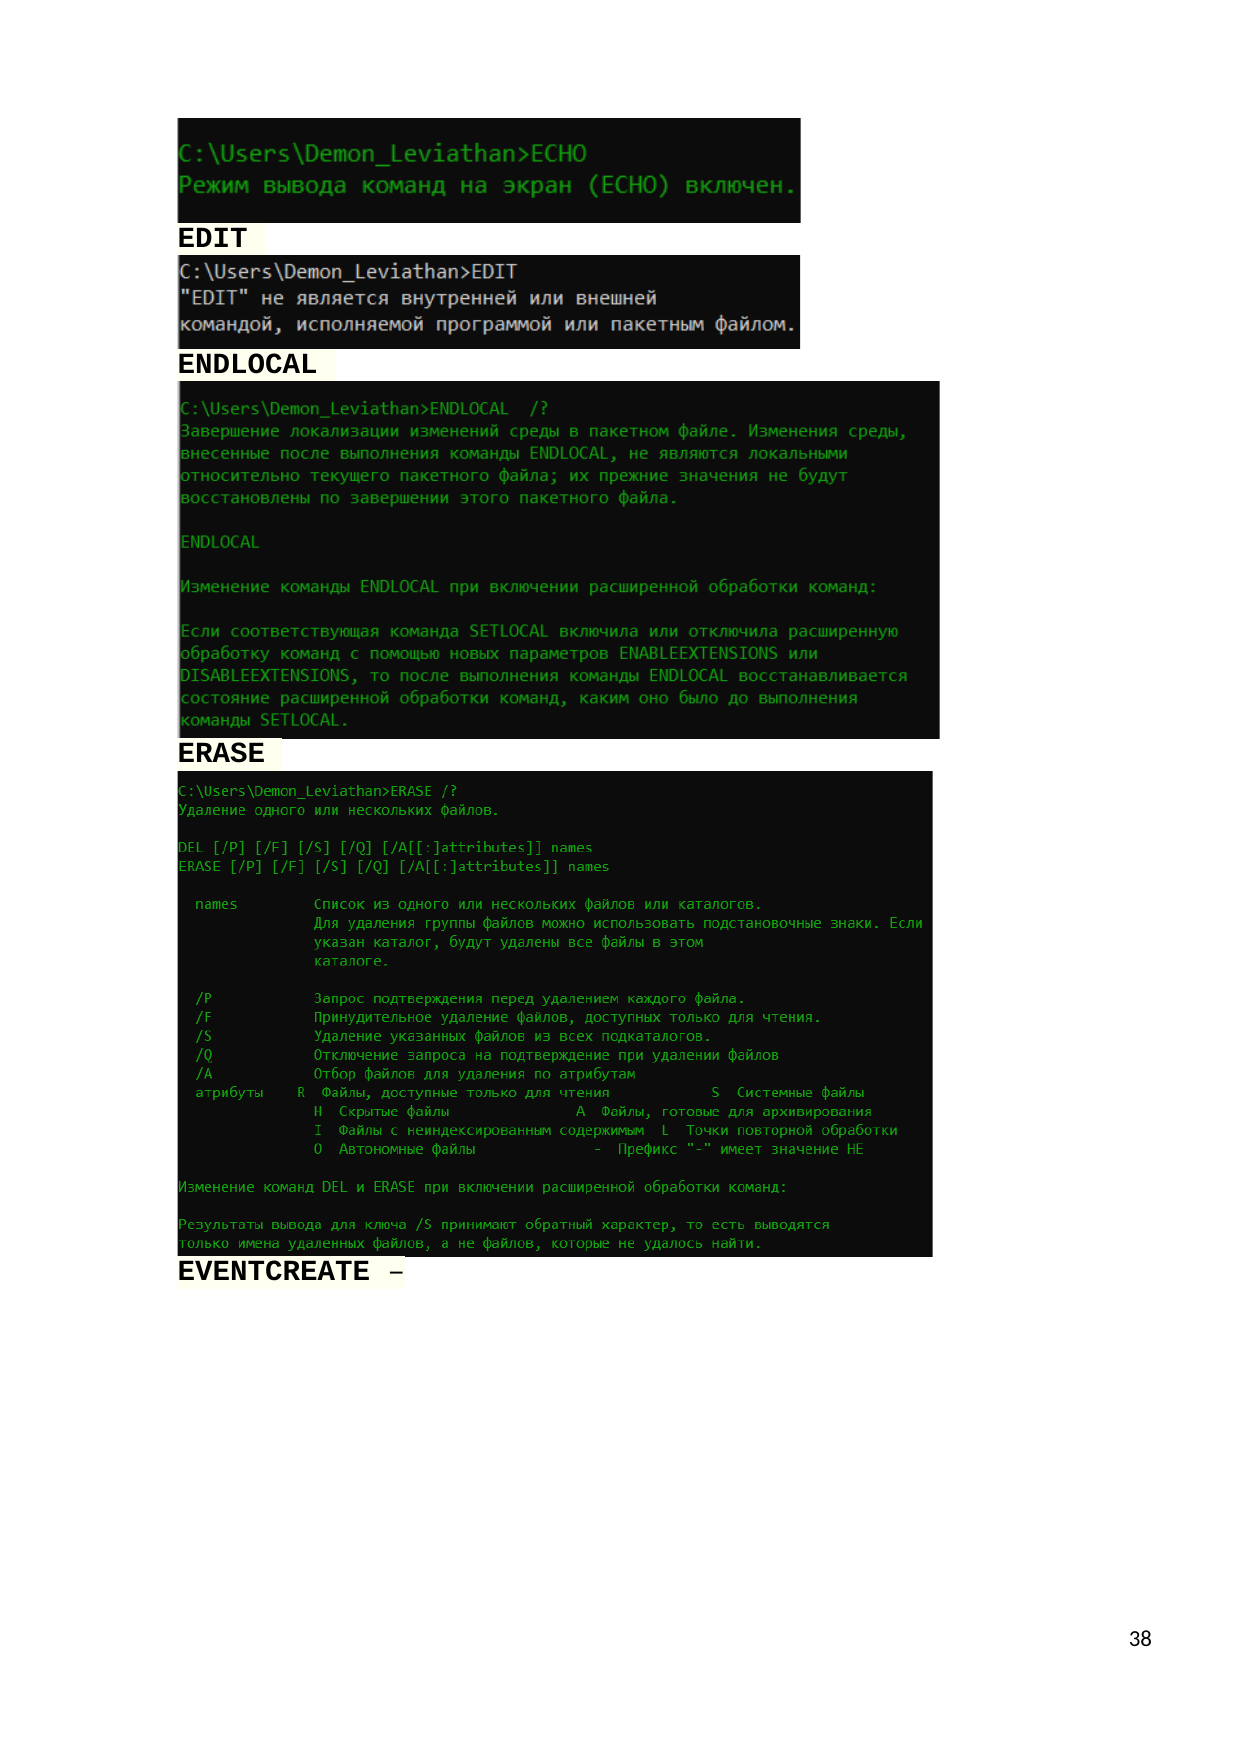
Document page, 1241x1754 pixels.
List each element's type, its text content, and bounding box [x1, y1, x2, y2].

list EVENTCREATE – [405, 771, 1152, 1289]
picture [177, 118, 801, 223]
picture [177, 381, 940, 739]
list ENDLOCAL [335, 256, 1152, 382]
picture [177, 255, 801, 349]
picture [177, 771, 933, 1257]
